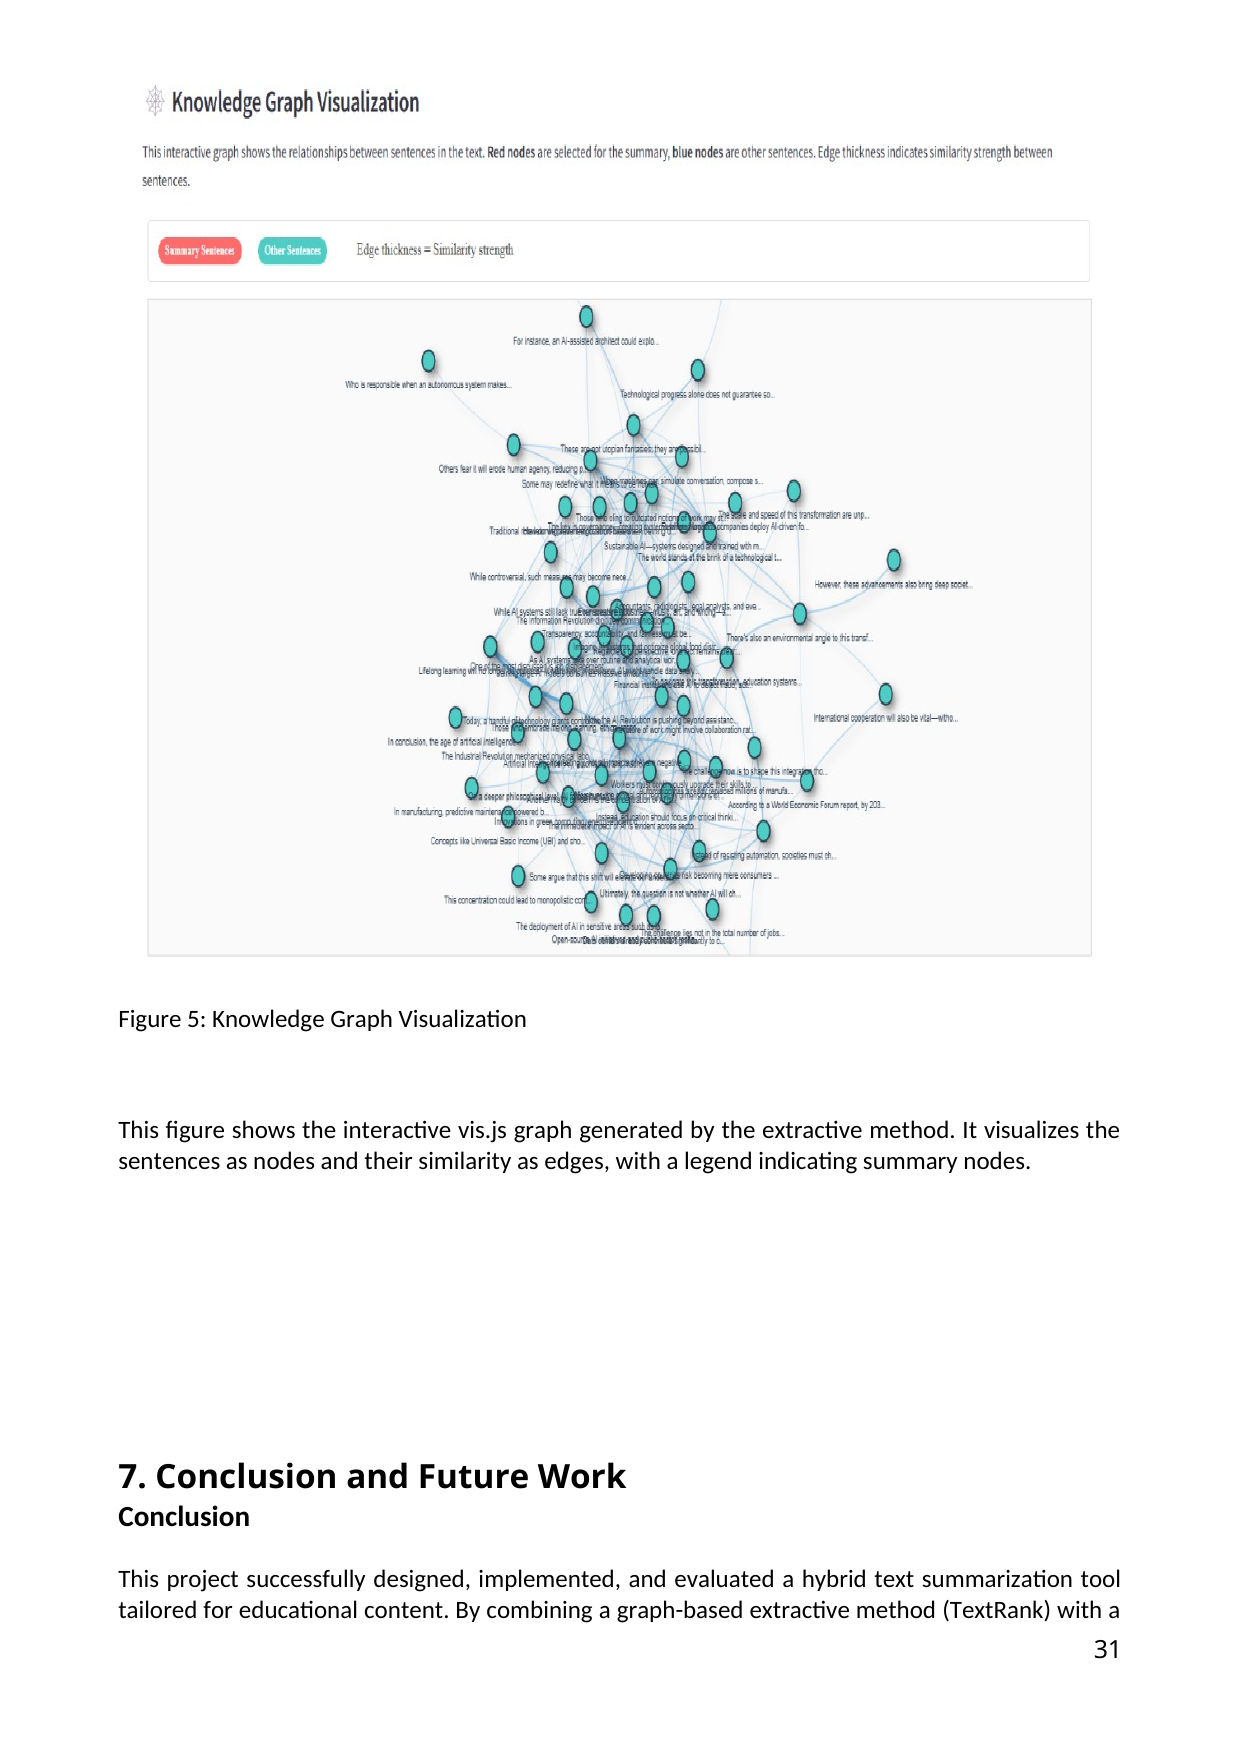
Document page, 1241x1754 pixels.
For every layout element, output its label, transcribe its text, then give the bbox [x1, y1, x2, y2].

text Conclusion [118, 1498, 1122, 1534]
picture [117, 63, 1122, 975]
subtitle 7. Conclusion and Future Work [118, 1453, 1122, 1498]
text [118, 1563, 1122, 1624]
text Figure 5: Knowledge Graph Visualization [118, 975, 1122, 1034]
text This figure shows the interactive vis.js graph generated by the extractive method. It visualizes the sentences as nodes and their similarity as edges, with a legend indicating summary nodes. [118, 1114, 1122, 1175]
